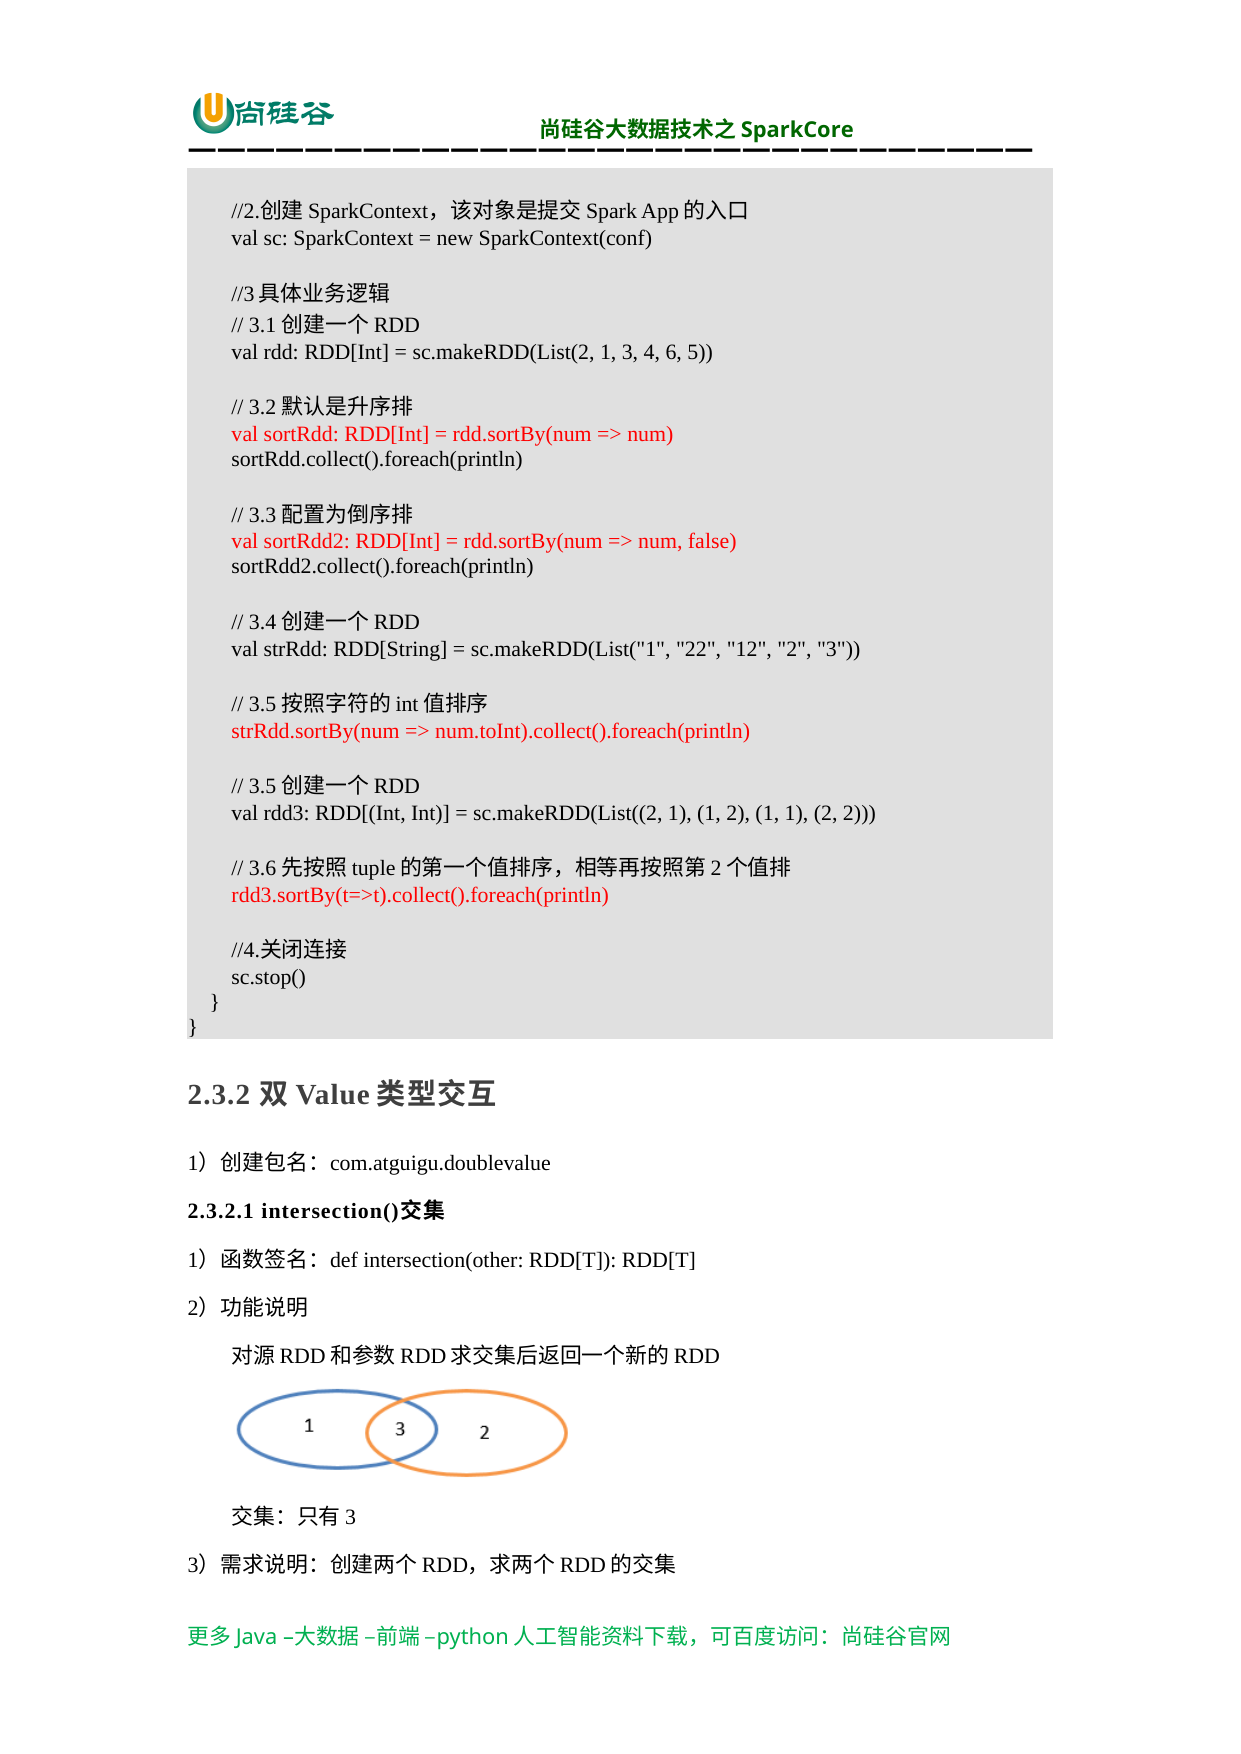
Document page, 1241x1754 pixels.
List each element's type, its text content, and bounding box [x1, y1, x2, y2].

text 3）需求说明：创建两个RDD，求两个RDD的交集 [187, 1547, 1053, 1579]
text val strRdd: RDD[String] = sc.makeRDD(List("1", "22", "12", "2", "3")) [187, 636, 1053, 661]
text sortRdd.collect().foreach(println) [187, 446, 1053, 471]
text } [187, 1014, 1053, 1039]
text val sortRdd: RDD[Int] = rdd.sortBy(num => num) [187, 421, 1053, 446]
text sc.stop() [187, 964, 1053, 989]
text strRdd.sortBy(num => num.toInt).collect().foreach(println) [187, 718, 1053, 743]
subtitle 2.3.2 双Value类型交互 [187, 1059, 1053, 1124]
text 交集：只有3 [187, 1498, 1053, 1531]
text //3具体业务逻辑 [187, 276, 1053, 307]
text 1）函数签名：def intersection(other: RDD[T]): RDD[T] [187, 1241, 1053, 1274]
text 对源RDD和参数RDD求交集后返回一个新的RDD [187, 1338, 1053, 1370]
text val rdd: RDD[Int] = sc.makeRDD(List(2, 1, 3, 4, 6, 5)) [187, 339, 1053, 364]
text // 3.6 先按照tuple的第一个值排序，相等再按照第2个值排 [187, 850, 1053, 882]
text // 3.1 创建一个RDD [187, 307, 1053, 339]
text // 3.4 创建一个RDD [187, 604, 1053, 636]
text rdd3.sortBy(t=>t).collect().foreach(println) [187, 882, 1053, 907]
text //2.创建SparkContext，该对象是提交Spark App的入口 [187, 193, 1053, 225]
text sortRdd2.collect().foreach(println) [187, 553, 1053, 579]
text 2）功能说明 [187, 1289, 1053, 1322]
text //4.关闭连接 [187, 932, 1053, 964]
text // 3.2 默认是升序排 [187, 389, 1053, 421]
text // 3.3 配置为倒序排 [187, 497, 1053, 528]
subtitle 2.3.2.1 intersection()交集 [187, 1193, 1053, 1225]
text val sc: SparkContext = new SparkContext(conf) [187, 225, 1053, 250]
text 1）创建包名：com.atguigu.doublevalue [187, 1144, 1053, 1177]
text } [187, 989, 1053, 1014]
text // 3.5 创建一个RDD [187, 768, 1053, 800]
text val sortRdd2: RDD[Int] = rdd.sortBy(num => num, false) [187, 528, 1053, 553]
text // 3.5 按照字符的int值排序 [187, 686, 1053, 718]
text val rdd3: RDD[(Int, Int)] = sc.makeRDD(List((2, 1), (1, 2), (1, 1), (2, 2))) [187, 800, 1053, 825]
